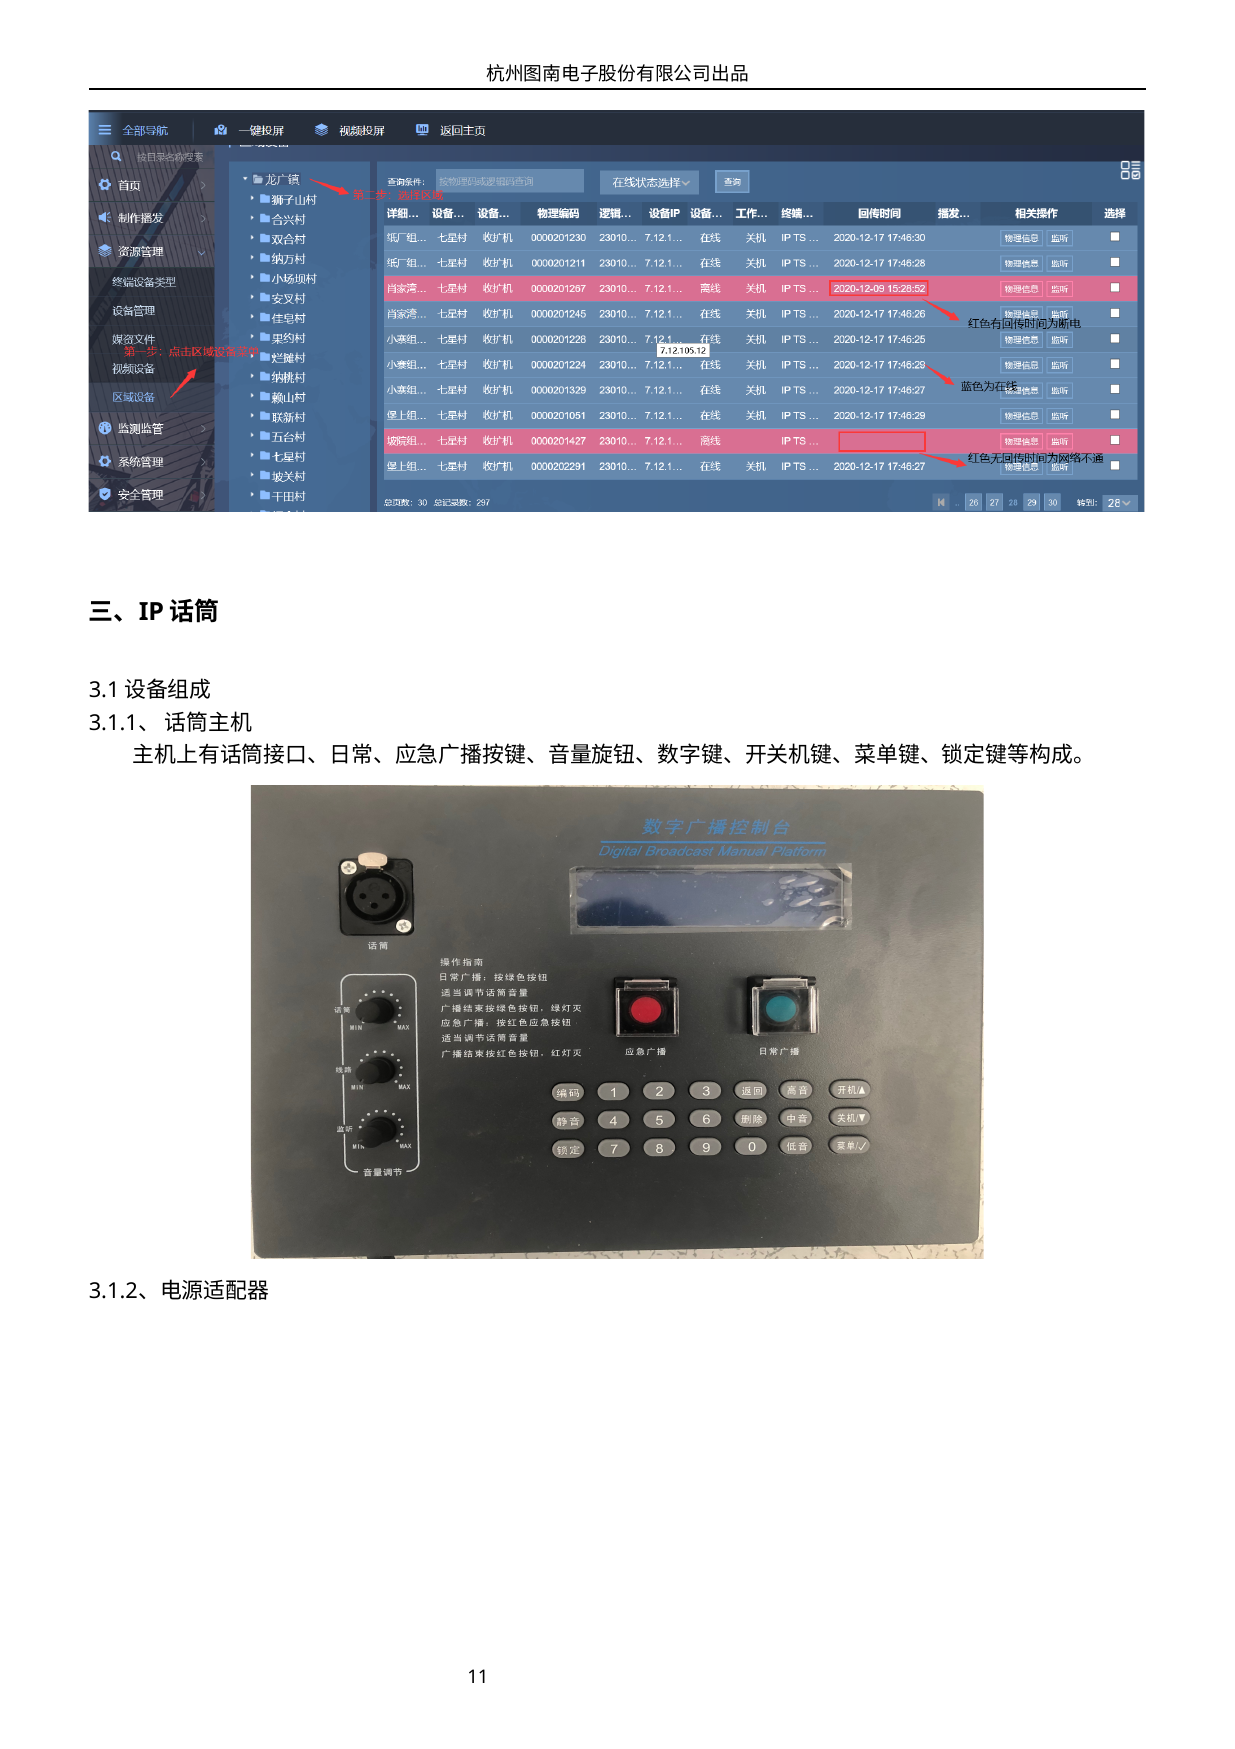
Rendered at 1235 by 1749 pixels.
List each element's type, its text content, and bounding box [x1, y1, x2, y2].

text 3.1.1、 话筒主机 [88, 704, 1146, 737]
text 主机上有话筒接口、日常、应急广播按键、音量旋钮、数字键、开关机键、菜单键、锁定键等构成。 [88, 737, 1146, 769]
subtitle 三、IP话筒 [88, 577, 1146, 642]
picture [250, 785, 984, 1259]
text 3.1.2、电源适配器 [88, 1273, 1146, 1305]
picture [88, 110, 1145, 512]
list 3.1设备组成 [88, 672, 1146, 704]
